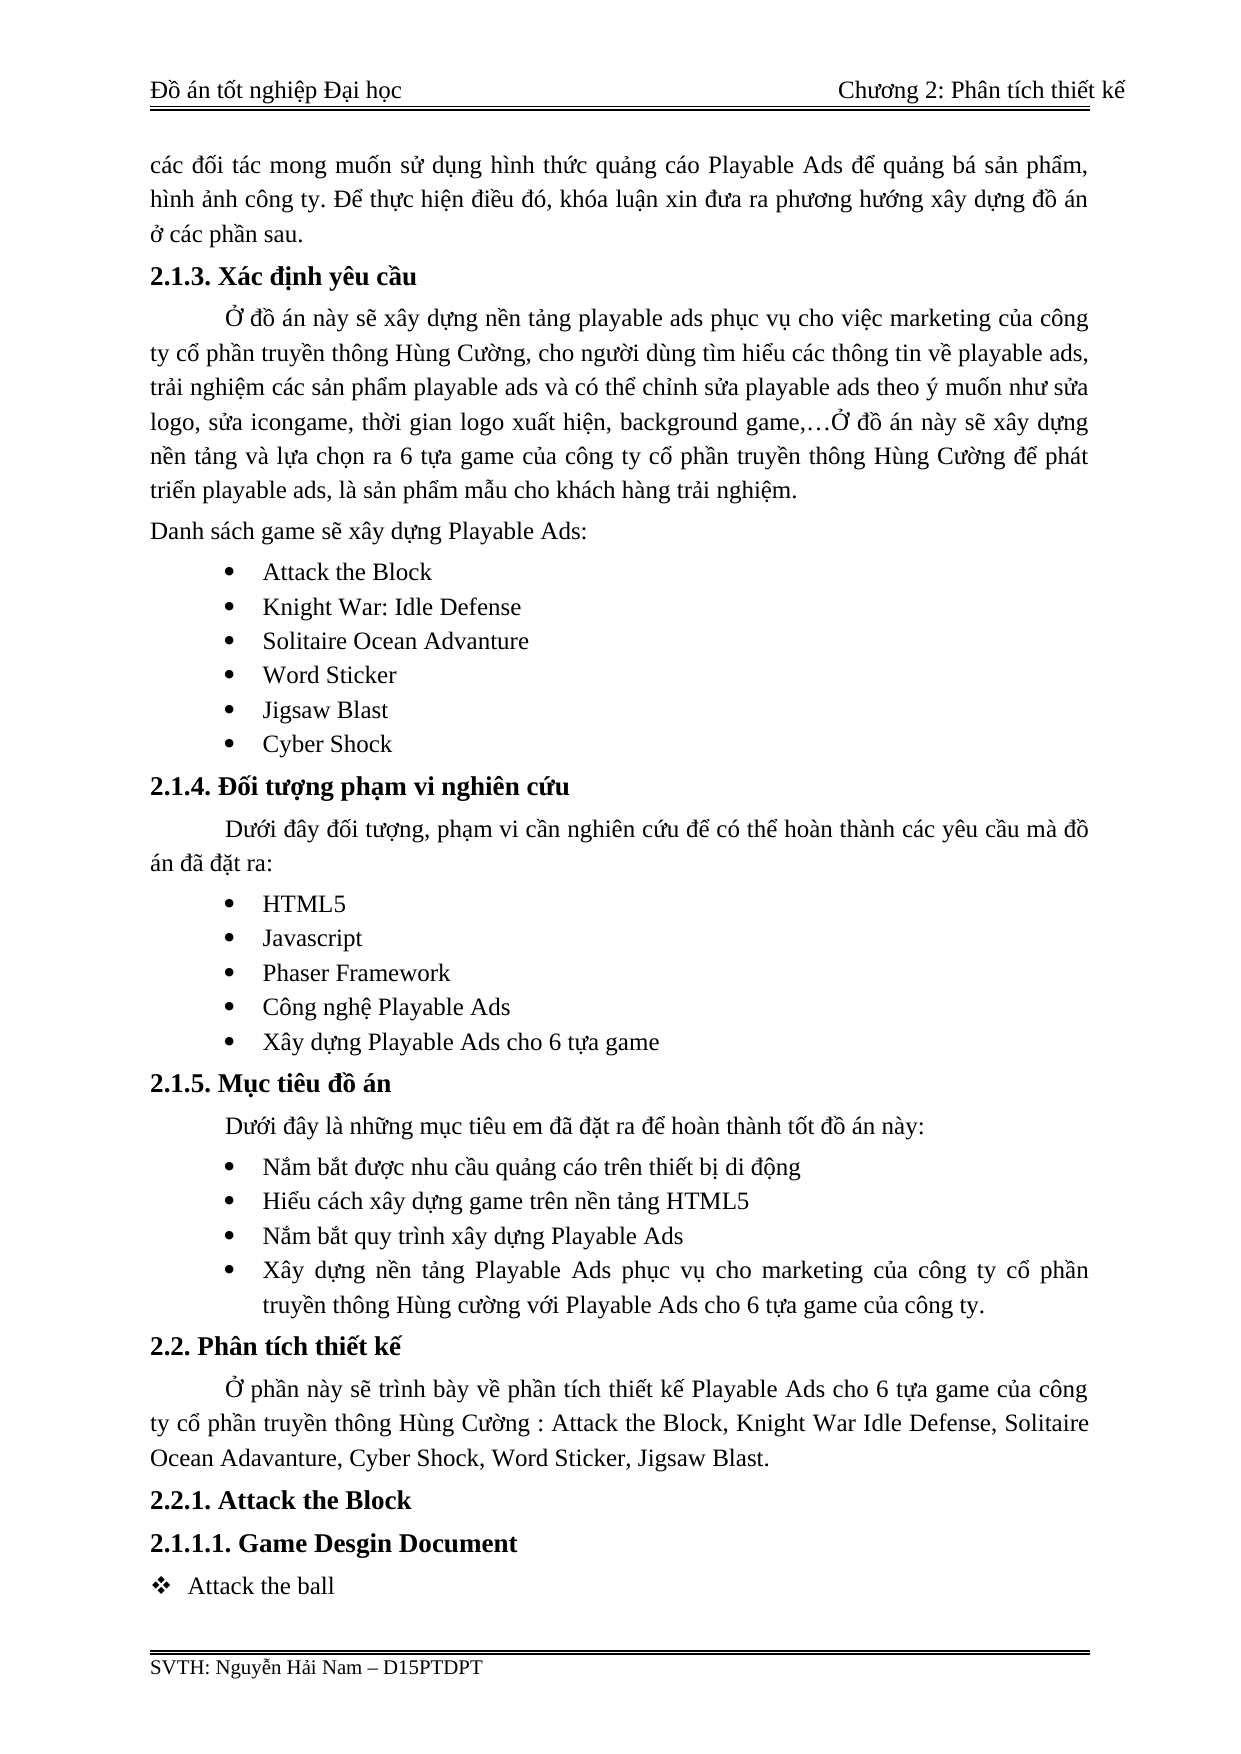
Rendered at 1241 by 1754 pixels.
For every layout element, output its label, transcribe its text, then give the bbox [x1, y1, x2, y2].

list Javascript [225, 923, 1090, 952]
list Nắm bắt quy trình xây dựng Playable Ads [225, 1221, 1090, 1249]
subtitle 2.1.4. Đối tượng phạm vi nghiên cứu [150, 770, 1090, 801]
text Dưới đây là những mục tiêu em đã đặt ra để hoàn thành tốt đồ án này: [150, 1111, 1090, 1140]
subtitle 2.1.5. Mục tiêu đồ án [150, 1068, 1090, 1099]
list Jigsaw Blast [225, 695, 1090, 724]
list HTML5 [225, 889, 1090, 918]
subtitle 2.1.1.1. Game Desgin Document [150, 1527, 1090, 1558]
list Phaser Framework [225, 958, 1090, 987]
text Dưới đây đối tượng, phạm vi cần nghiên cứu để có thể hoàn thành các yêu cầu mà đồ án đã đặt ra: [150, 814, 1090, 877]
list Word Sticker [225, 661, 1090, 689]
list Hiểu cách xây dựng game trên nền tảng HTML5 [225, 1186, 1090, 1215]
text Ở phần này sẽ trình bày về phần tích thiết kế Playable Ads cho 6 tựa game của công ty cổ phần truyền thông Hùng Cường : Attack the Block, Knight War Idle Defense, Solitaire Ocean Adavanture, Cyber Shock, Word Sticker, Jigsaw Blast. [150, 1374, 1090, 1472]
subtitle 2.1.3. Xác định yêu cầu [150, 260, 1090, 291]
list Attack the Block [225, 557, 1090, 586]
text Danh sách game sẽ xây dựng Playable Ads: [150, 516, 1090, 545]
list Solitaire Ocean Advanture [225, 626, 1090, 655]
list Xây dựng Playable Ads cho 6 tựa game [225, 1027, 1090, 1056]
list Attack the ball [150, 1571, 1090, 1599]
list Knight War: Idle Defense [225, 592, 1090, 620]
text Ở đồ án này sẽ xây dựng nền tảng playable ads phục vụ cho việc marketing của công ty cổ phần truyền thông Hùng Cường, cho người dùng tìm hiểu các thông tin về playable ads, trải nghiệm các sản phẩm playable ads và có thể chỉnh sửa playable ads theo ý muốn như sửa logo, sửa icongame, thời gian logo xuất hiện, background game,…Ở đồ án này sẽ xây dựng nền tảng và lựa chọn ra 6 tựa game của công ty cổ phần truyền thông Hùng Cường để phát triển playable ads, là sản phẩm mẫu cho khách hàng trải nghiệm. [150, 303, 1090, 504]
list Nắm bắt được nhu cầu quảng cáo trên thiết bị di động [225, 1152, 1090, 1181]
list Công nghệ Playable Ads [225, 992, 1090, 1021]
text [150, 150, 1090, 248]
list Xây dựng nền tảng Playable Ads phục vụ cho marketing của công ty cổ phần truyền thông Hùng cường với Playable Ads cho 6 tựa game của công ty. [225, 1255, 1090, 1318]
subtitle 2.2. Phân tích thiết kế [150, 1331, 1090, 1362]
subtitle 2.2.1. Attack the Block [150, 1484, 1090, 1515]
list Cyber Shock [225, 729, 1090, 758]
